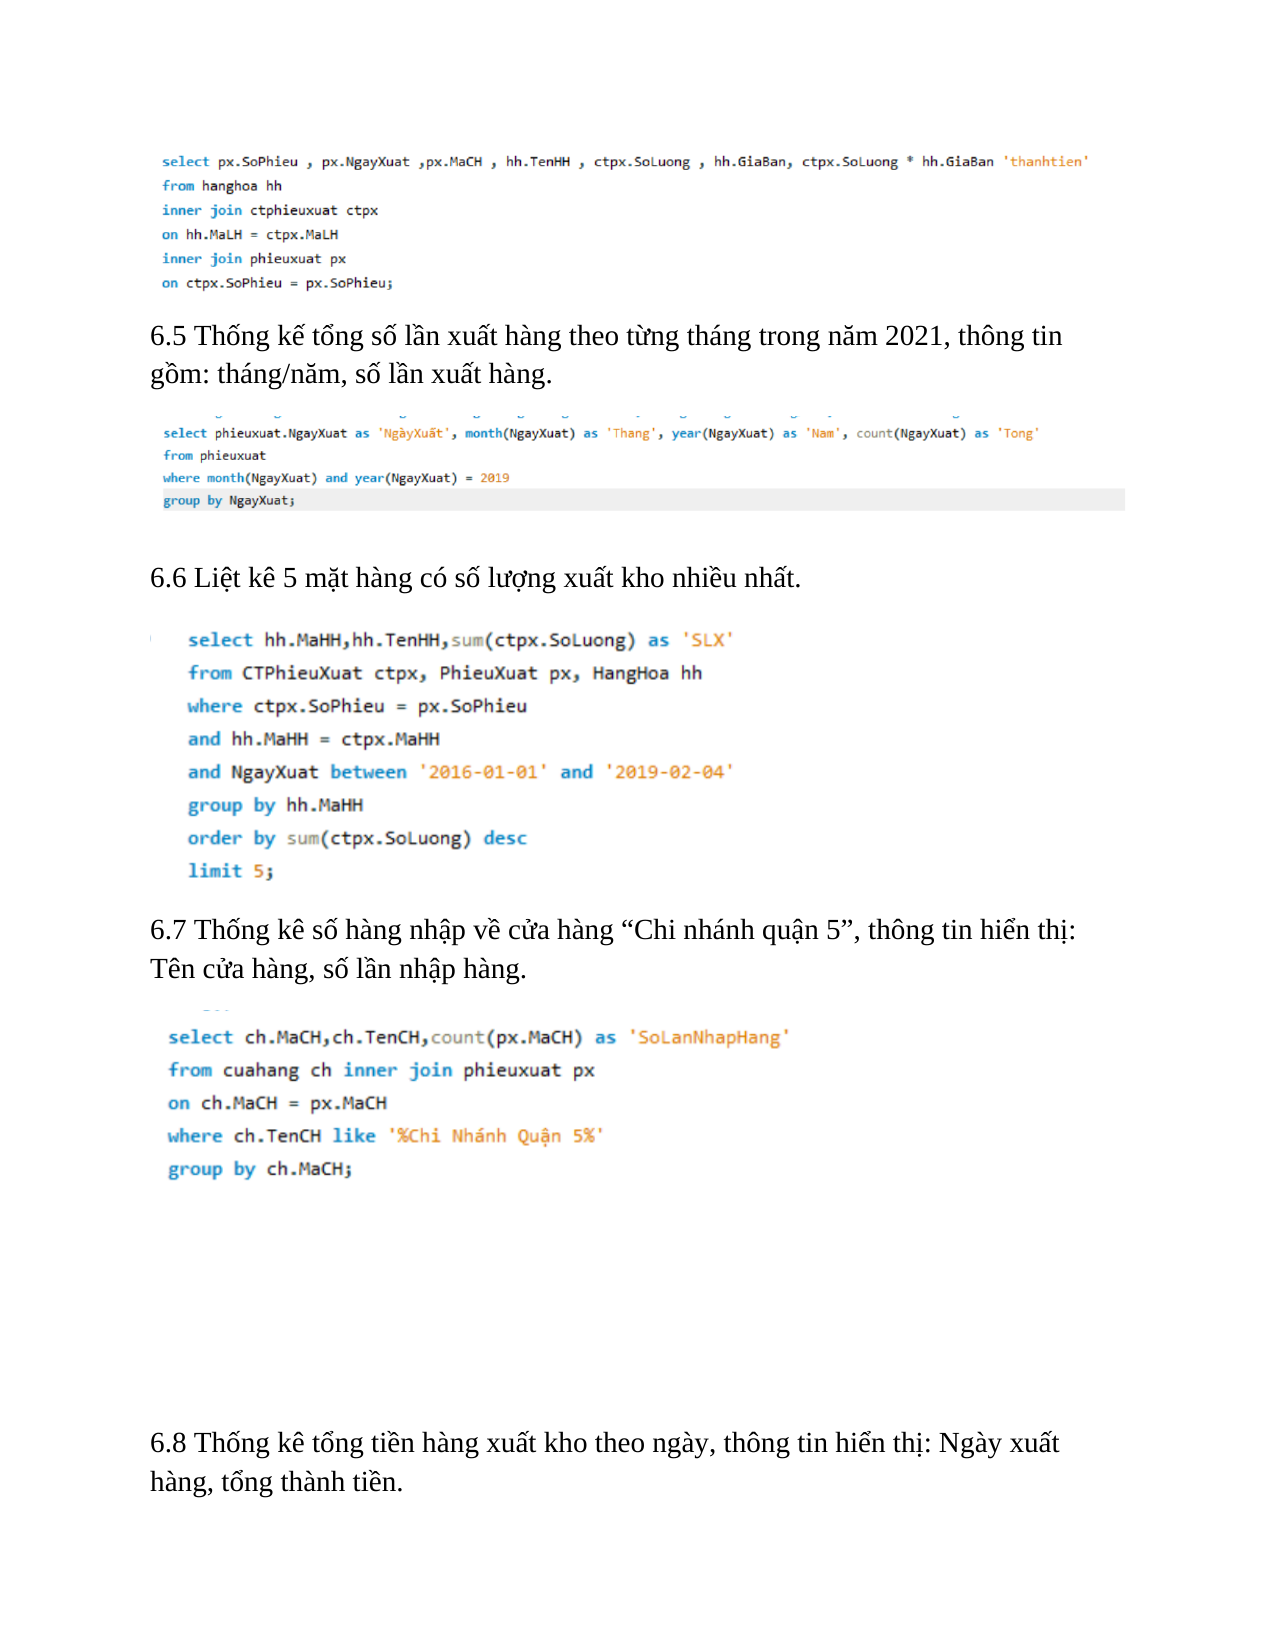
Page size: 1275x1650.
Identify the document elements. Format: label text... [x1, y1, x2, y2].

text 6.5 Thống kế tổng số lần xuất hàng theo từng tháng trong năm 2021, thông tin gồm: tháng/năm, số lần xuất hàng. [150, 318, 1125, 390]
picture [150, 620, 901, 882]
picture [150, 416, 1125, 535]
text 6.6 Liệt kê 5 mặt hàng có số lượng xuất kho nhiều nhất. [150, 560, 1125, 594]
text 6.8 Thống kê tổng tiền hàng xuất kho theo ngày, thông tin hiển thị: Ngày xuất hàng, tổng thành tiền. [150, 1426, 1125, 1498]
picture [150, 1010, 1043, 1222]
picture [150, 150, 1125, 293]
